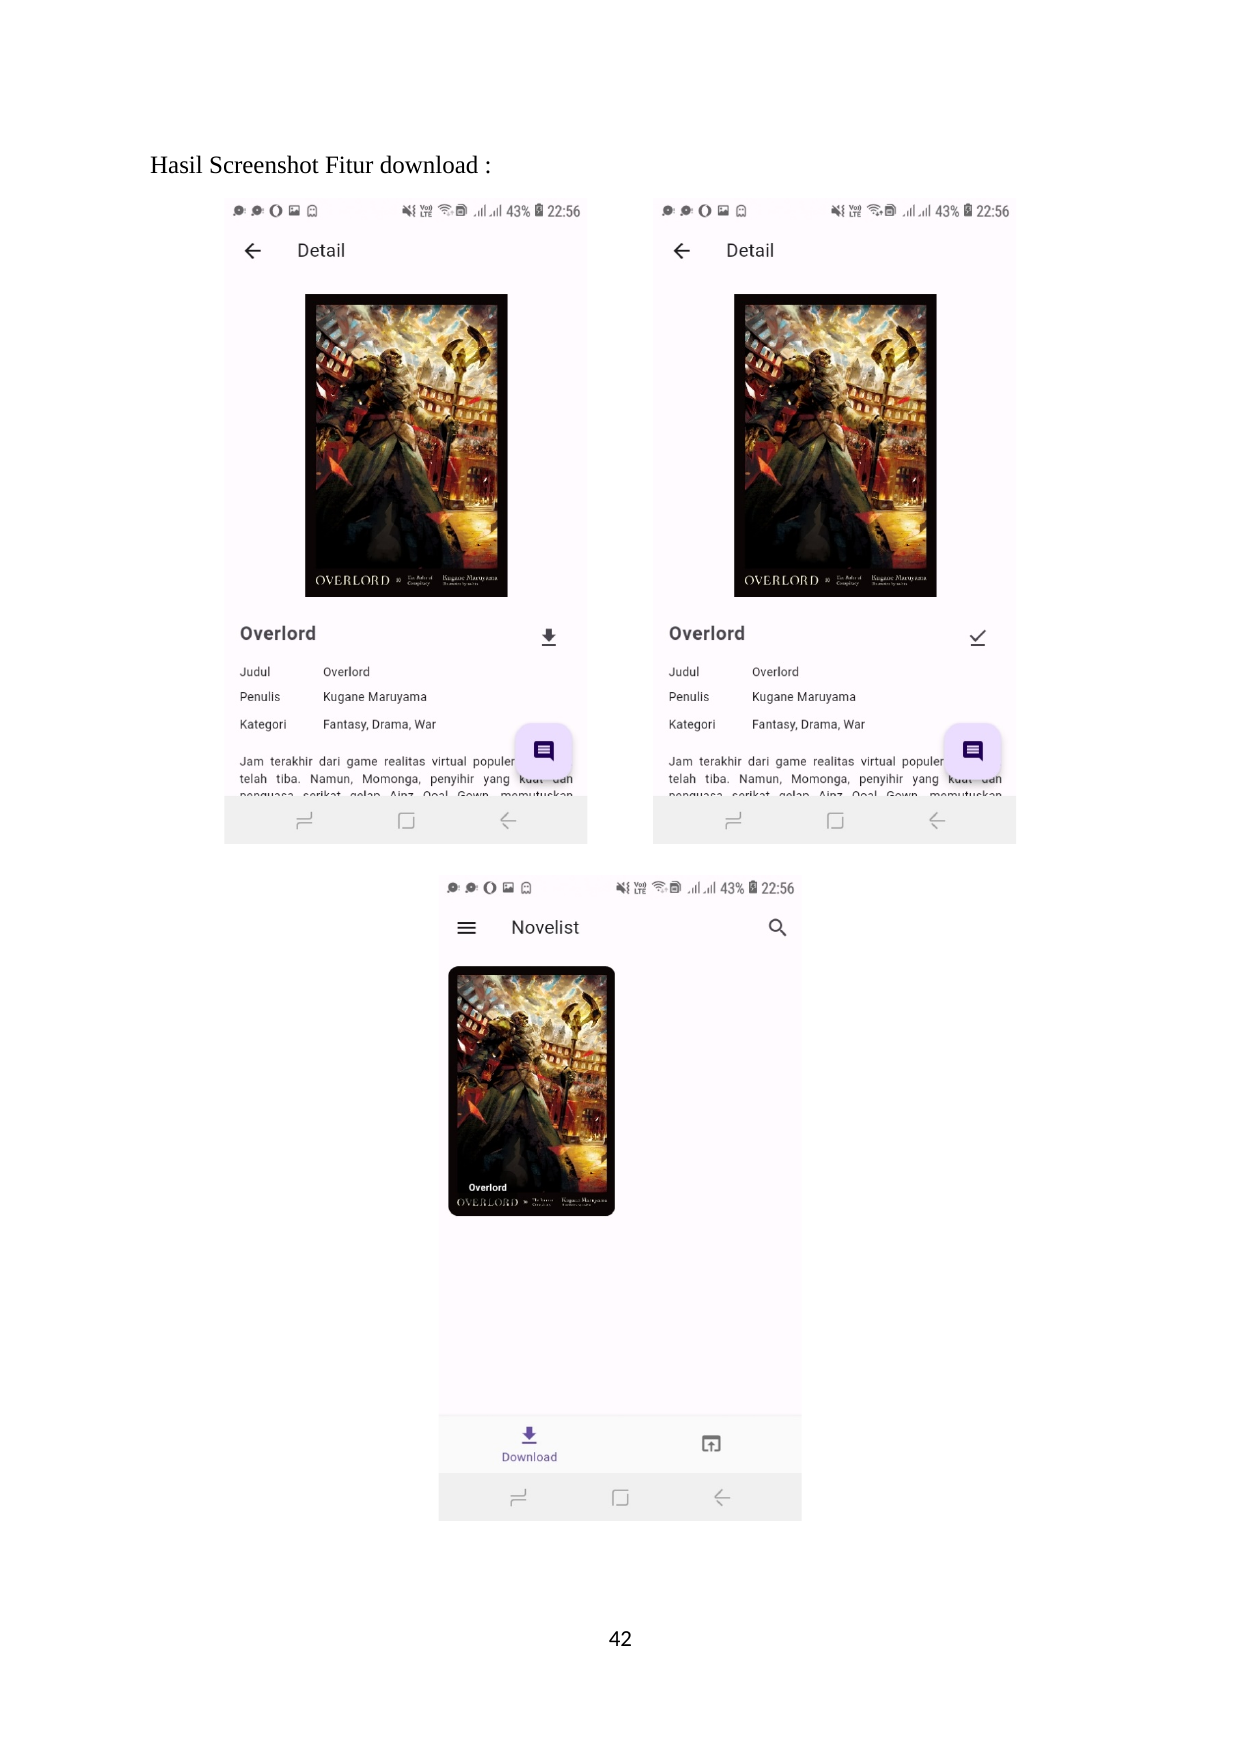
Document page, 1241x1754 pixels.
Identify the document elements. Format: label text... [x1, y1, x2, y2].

picture [224, 198, 588, 844]
picture [438, 875, 802, 1521]
picture [653, 198, 1017, 844]
text Hasil Screenshot Fitur download : [150, 150, 1090, 179]
